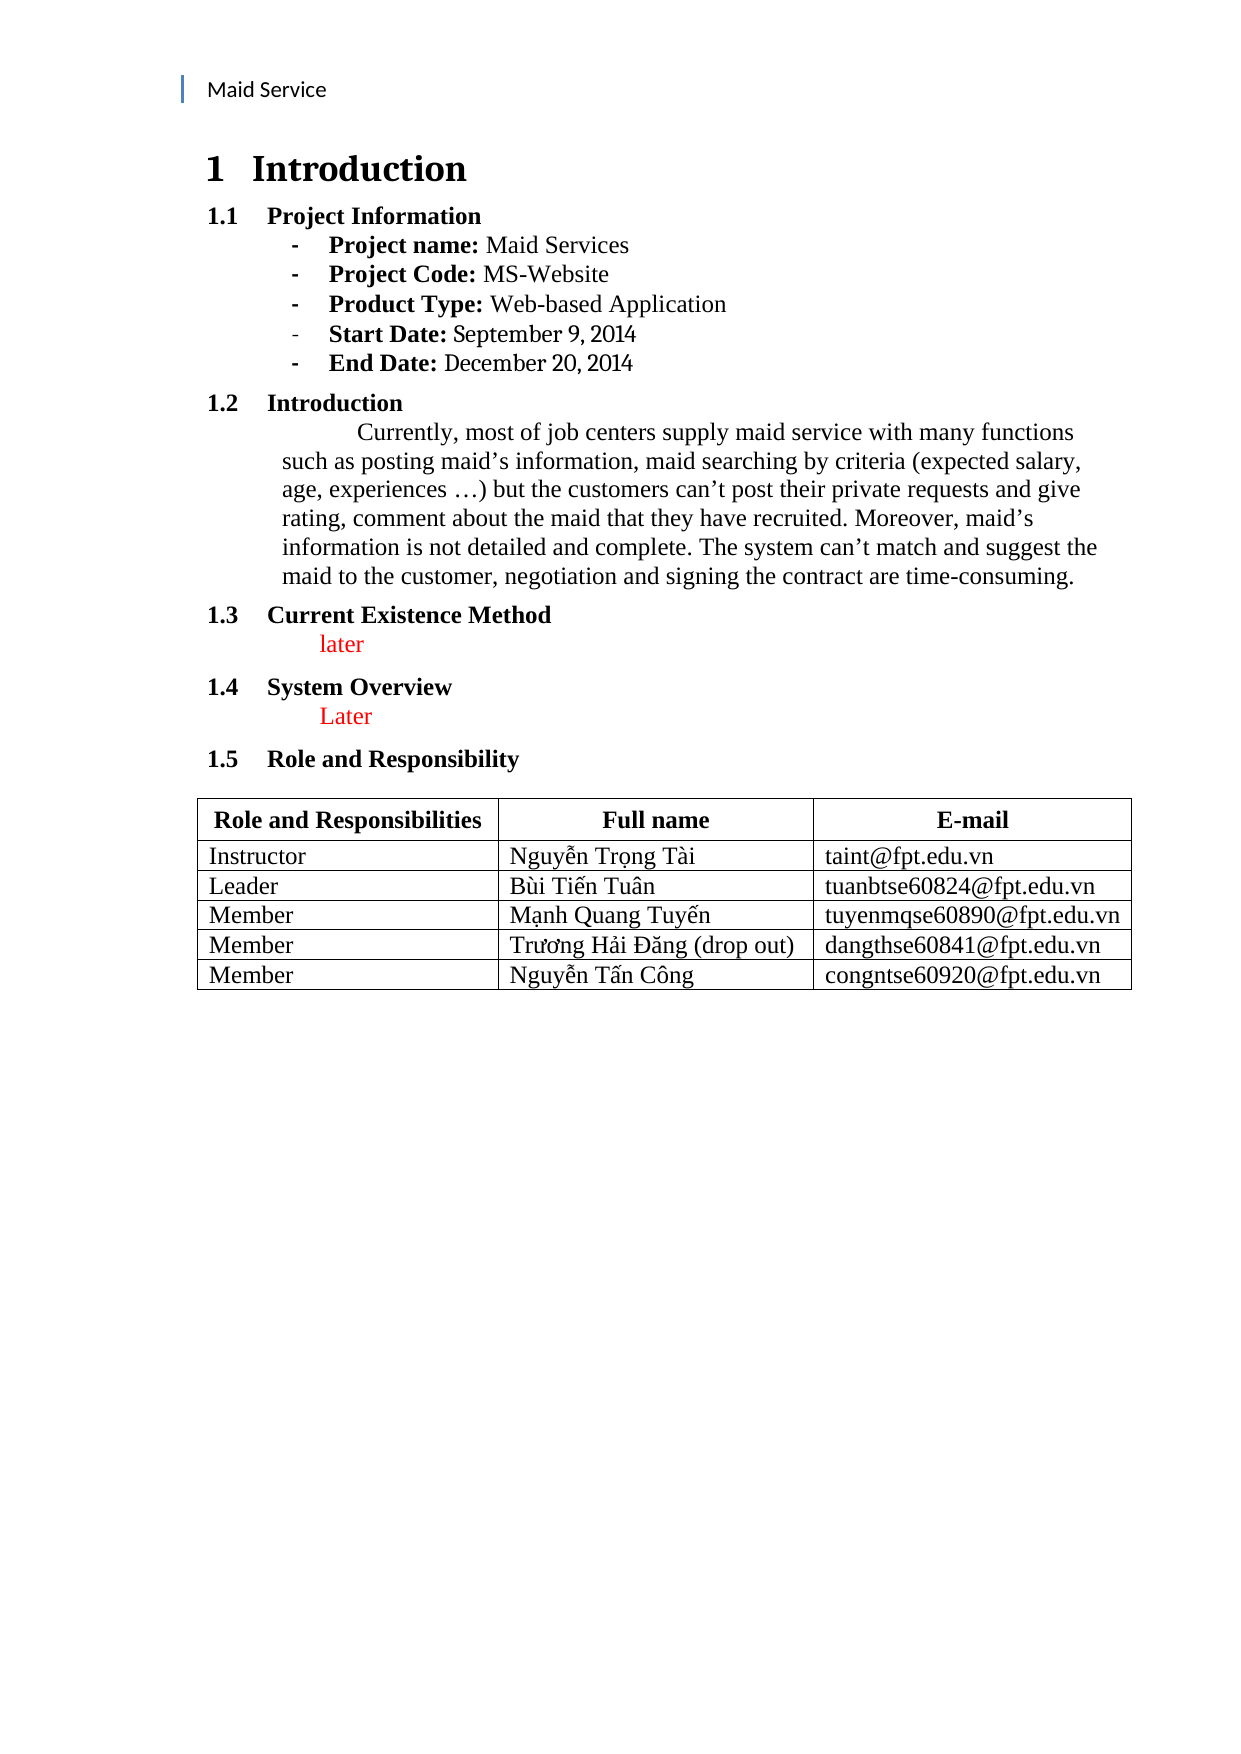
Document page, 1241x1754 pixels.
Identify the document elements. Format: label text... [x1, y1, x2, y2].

subtitle Current Existence Method [207, 600, 1122, 629]
text Later [207, 701, 1122, 730]
table_header Full name [499, 799, 813, 840]
table_cell Nguyễn Trọng Tài [499, 841, 813, 870]
table_cell tuanbtse60824@fpt.edu.vn [814, 871, 1131, 899]
list End Date: December 20, 2014 [291, 348, 1122, 378]
table_cell Trương Hải Đăng (drop out) [499, 930, 813, 959]
subtitle Project Information [207, 201, 1122, 230]
table_cell Nguyễn Tấn Công [499, 960, 813, 989]
table_cell dangthse60841@fpt.edu.vn [814, 930, 1131, 959]
text Currently, most of job centers supply maid service with many functions such as posting maid’s information, maid searching by criteria (expected salary, age, experiences …) but the customers can’t post their private requests and give rating, comment about the maid that they have recruited. Moreover, maid’s information is not detailed and complete. The system can’t match and suggest the maid to the customer, negotiation and signing the contract are time-consuming. [282, 417, 1122, 589]
table_cell tuyenmqse60890@fpt.edu.vn [814, 901, 1131, 929]
table_cell Member [198, 960, 498, 989]
list Project name: Maid Services [291, 230, 1122, 259]
subtitle Introduction [207, 148, 1122, 191]
list Product Type: Web-based Application [291, 289, 1122, 319]
text later [207, 629, 1122, 657]
list Project Code: MS-Website [291, 259, 1122, 289]
subtitle Role and Responsibility [207, 744, 1122, 773]
table_header E-mail [814, 799, 1131, 840]
list Start Date: September 9, 2014 [291, 319, 1122, 348]
table_cell Mạnh Quang Tuyến [499, 901, 813, 929]
table_cell Member [198, 901, 498, 929]
table_header Role and Responsibilities [198, 799, 498, 840]
subtitle Introduction [207, 388, 1122, 417]
table_cell taint@fpt.edu.vn [814, 841, 1131, 870]
table_cell Member [198, 930, 498, 959]
table_cell congntse60920@fpt.edu.vn [814, 960, 1131, 989]
subtitle System Overview [207, 672, 1122, 701]
table_cell Bùi Tiến Tuân [499, 871, 813, 899]
table_cell Instructor [198, 841, 498, 870]
table_cell Leader [198, 871, 498, 899]
